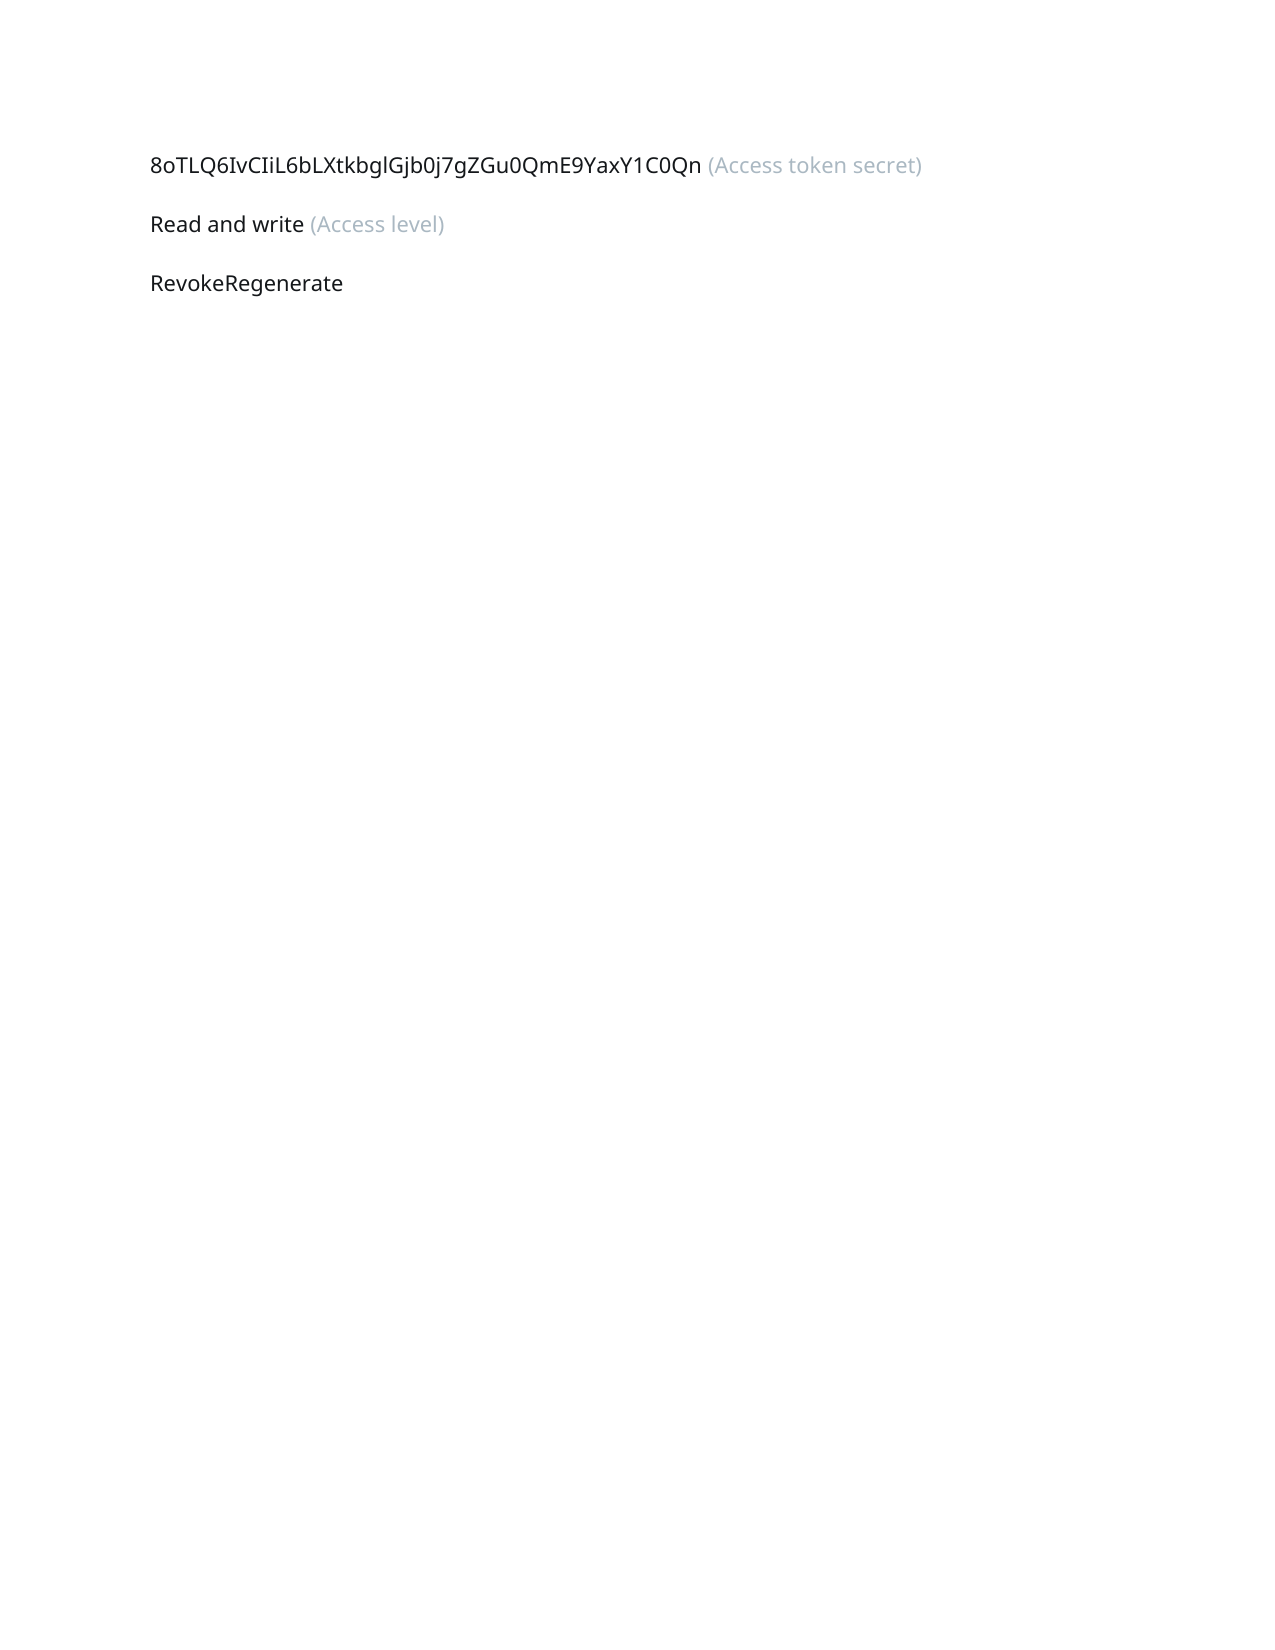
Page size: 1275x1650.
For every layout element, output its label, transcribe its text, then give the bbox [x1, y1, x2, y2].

text 8oTLQ6IvCIiL6bLXtkbglGjb0j7gZGu0QmE9YaxY1C0Qn (Access token secret) [150, 150, 1125, 180]
text RevokeRegenerate [150, 268, 1125, 298]
text Read and write (Access level) [150, 209, 1125, 239]
